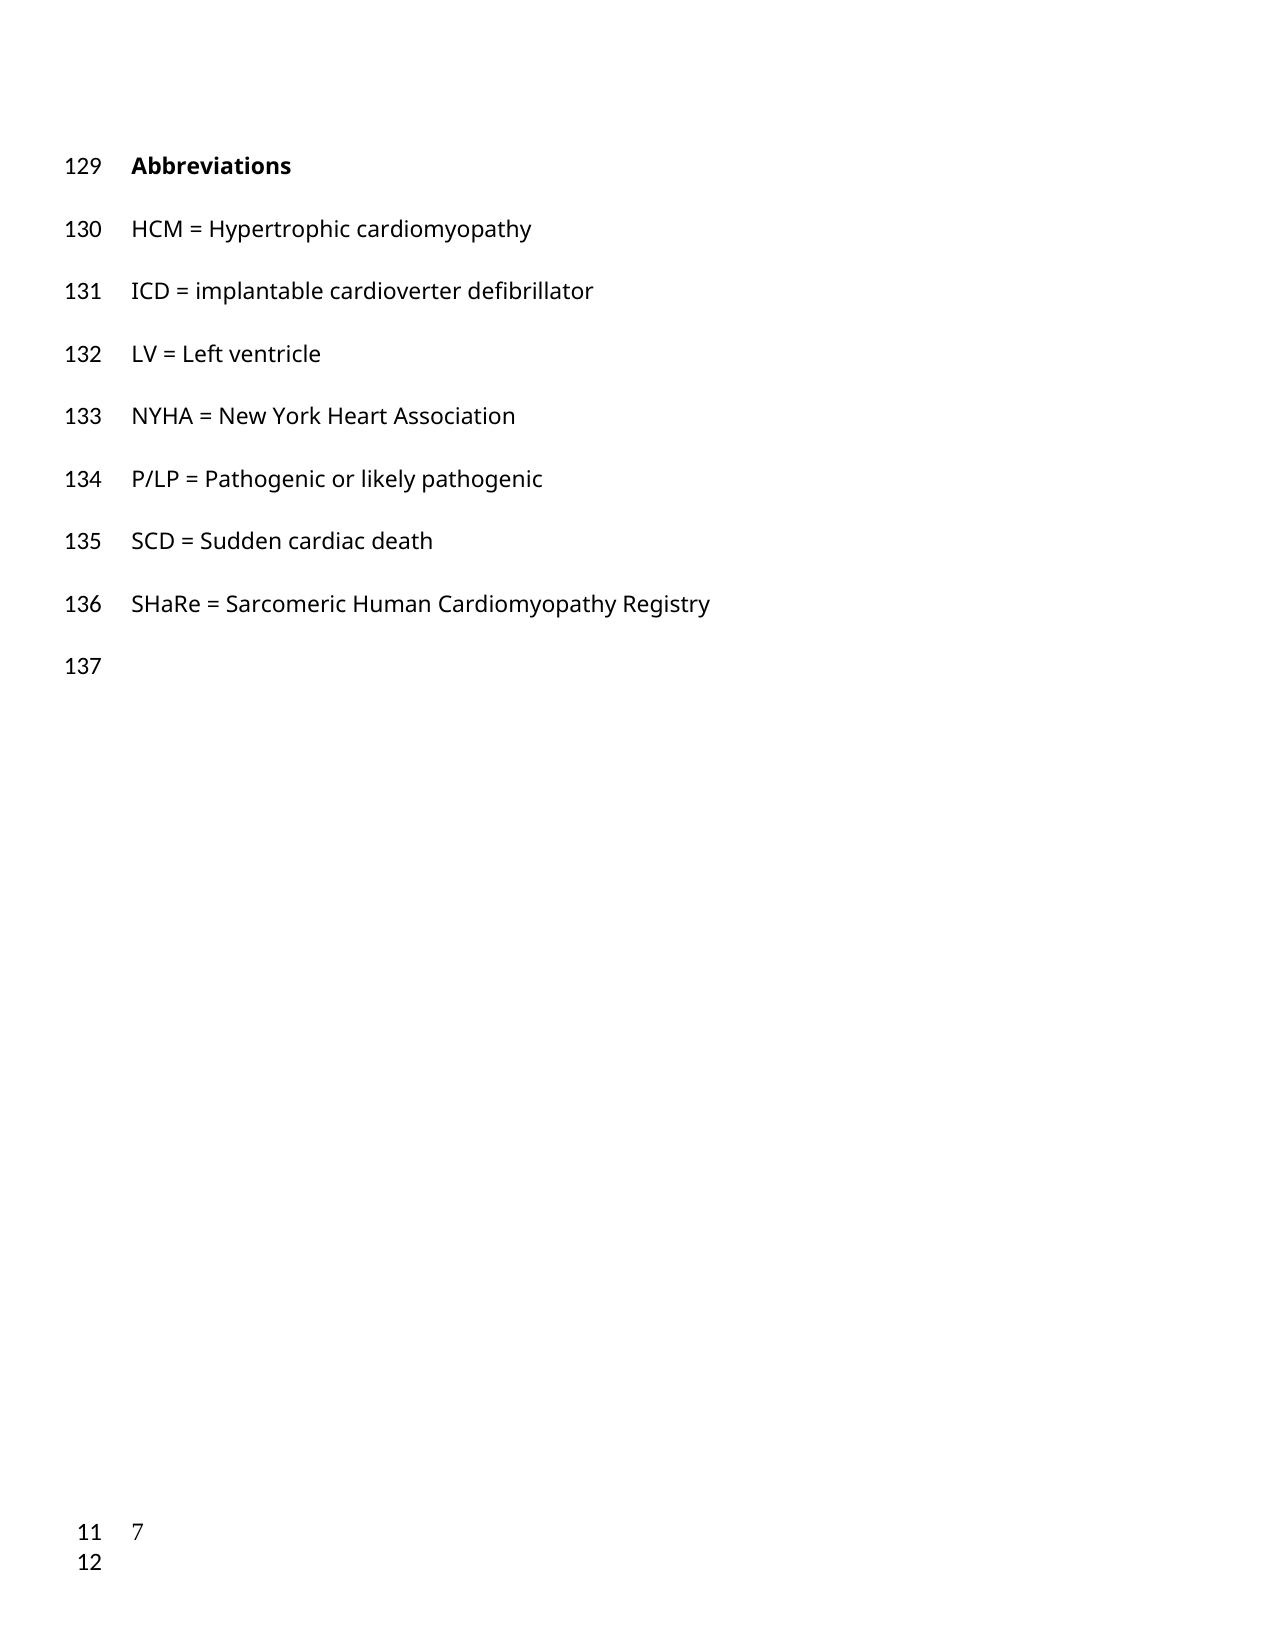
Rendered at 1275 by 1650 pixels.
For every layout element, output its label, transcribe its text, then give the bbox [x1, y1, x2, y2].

text LV = Left ventricle [131, 337, 1125, 369]
text P/LP = Pathogenic or likely pathogenic [131, 462, 1125, 494]
text Abbreviations [131, 150, 1125, 181]
text HCM = Hypertrophic cardiomyopathy [131, 212, 1125, 244]
text ICD = implantable cardioverter defibrillator [131, 275, 1125, 306]
text NYHA = New York Heart Association [131, 400, 1125, 431]
text SHaRe = Sarcomeric Human Cardiomyopathy Registry [131, 587, 1125, 619]
text SCD = Sudden cardiac death [131, 525, 1125, 556]
